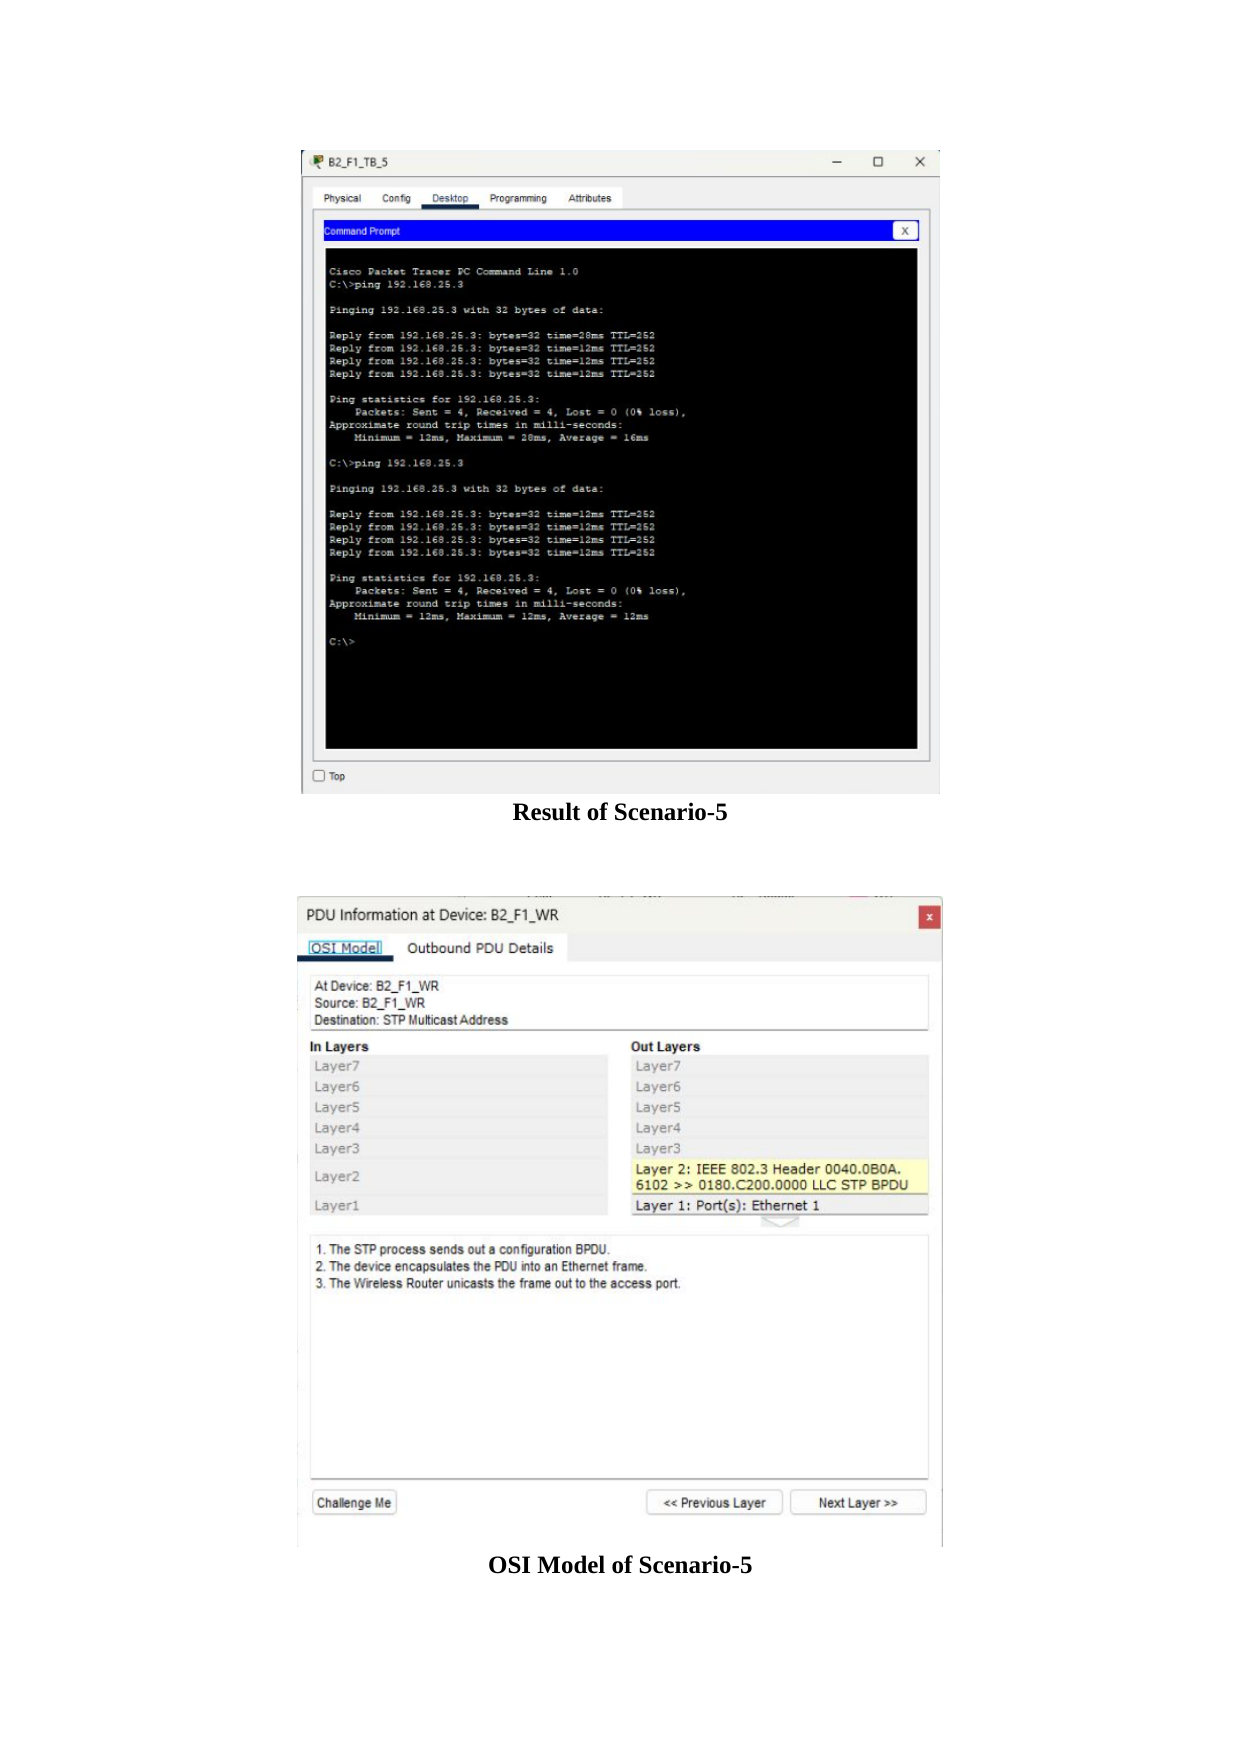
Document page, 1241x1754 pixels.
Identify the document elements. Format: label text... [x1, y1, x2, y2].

text OSI Model of Scenario-5 [150, 1550, 1090, 1579]
text Result of Scenario-5 [150, 797, 1090, 826]
picture [297, 896, 944, 1547]
picture [300, 150, 940, 794]
